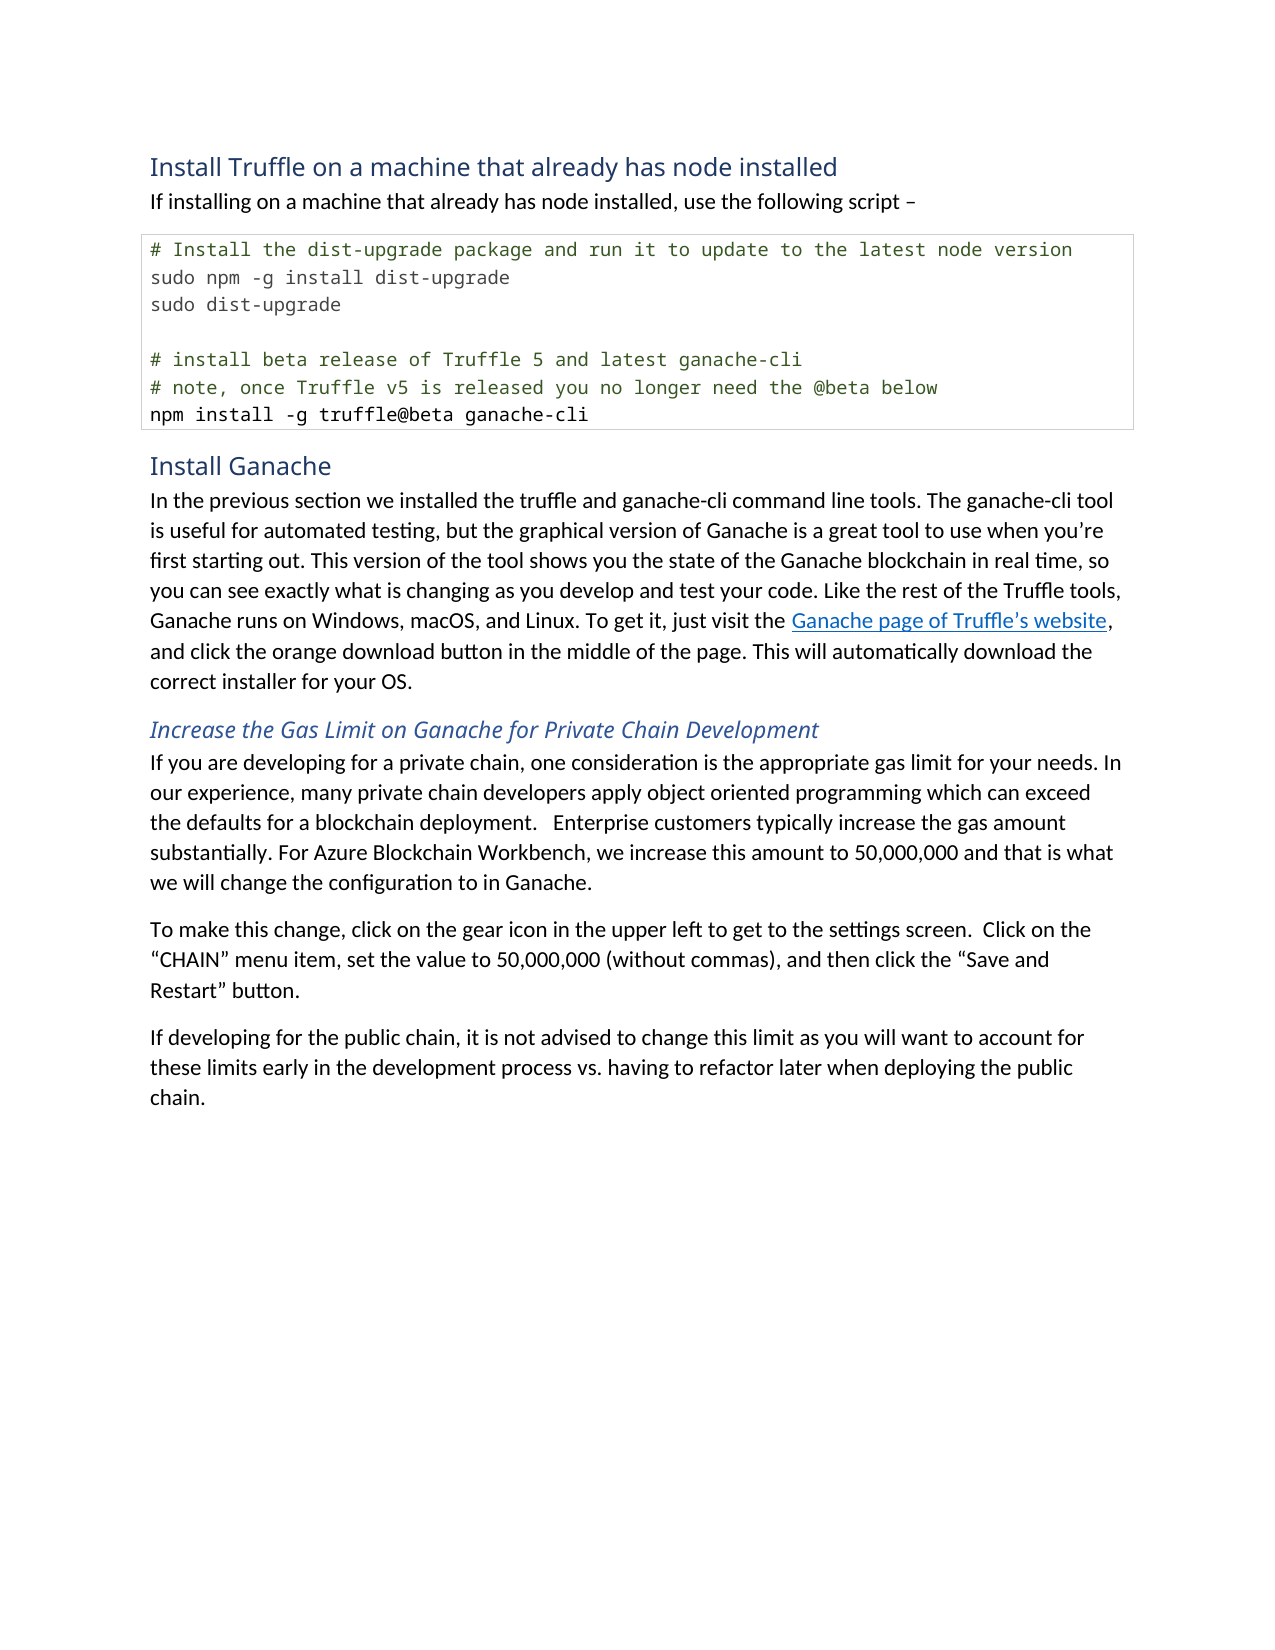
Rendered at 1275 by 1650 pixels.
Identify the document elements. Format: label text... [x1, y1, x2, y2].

text In the previous section we installed the truffle and ganache-cli command line tools. The ganache-cli tool is useful for automated testing, but the graphical version of Ganache is a great tool to use when you’re first starting out. This version of the tool shows you the state of the Ganache blockchain in real time, so you can see exactly what is changing as you develop and test your code. Like the rest of the Truffle tools, Ganache runs on Windows, macOS, and Linux. To get it, just visit the Ganache page of Truffle’s website, and click the orange download button in the middle of the page. This will automatically download the correct installer for your OS. [150, 486, 1125, 695]
text If developing for the public chain, it is not advised to change this limit as you will want to account for these limits early in the development process vs. having to refactor later when deploying the public chain. [150, 1023, 1125, 1111]
subtitle Increase the Gas Limit on Ganache for Private Chain Development [150, 714, 1125, 745]
subtitle Install Ganache [150, 449, 1125, 483]
text To make this change, click on the gear icon in the upper left to get to the settings screen. Click on the “CHAIN” menu item, set the value to 50,000,000 (without commas), and then click the “Save and Restart” button. [150, 915, 1125, 1004]
text If you are developing for a private chain, one consideration is the appropriate gas limit for your needs. In our experience, many private chain developers apply object oriented programming which can exceed the defaults for a blockchain deployment. Enterprise customers typically increase the gas amount substantially. For Azure Blockchain Workbench, we increase this amount to 50,000,000 and that is what we will change the configuration to in Ganache. [150, 748, 1125, 897]
text # Install the dist-upgrade package and run it to update to the latest node version sudo npm -g install dist-upgrade sudo dist-upgrade [142, 235, 1133, 317]
subtitle Install Truffle on a machine that already has node installed [150, 150, 1125, 184]
text If installing on a machine that already has node installed, use the following script – [150, 187, 1125, 215]
